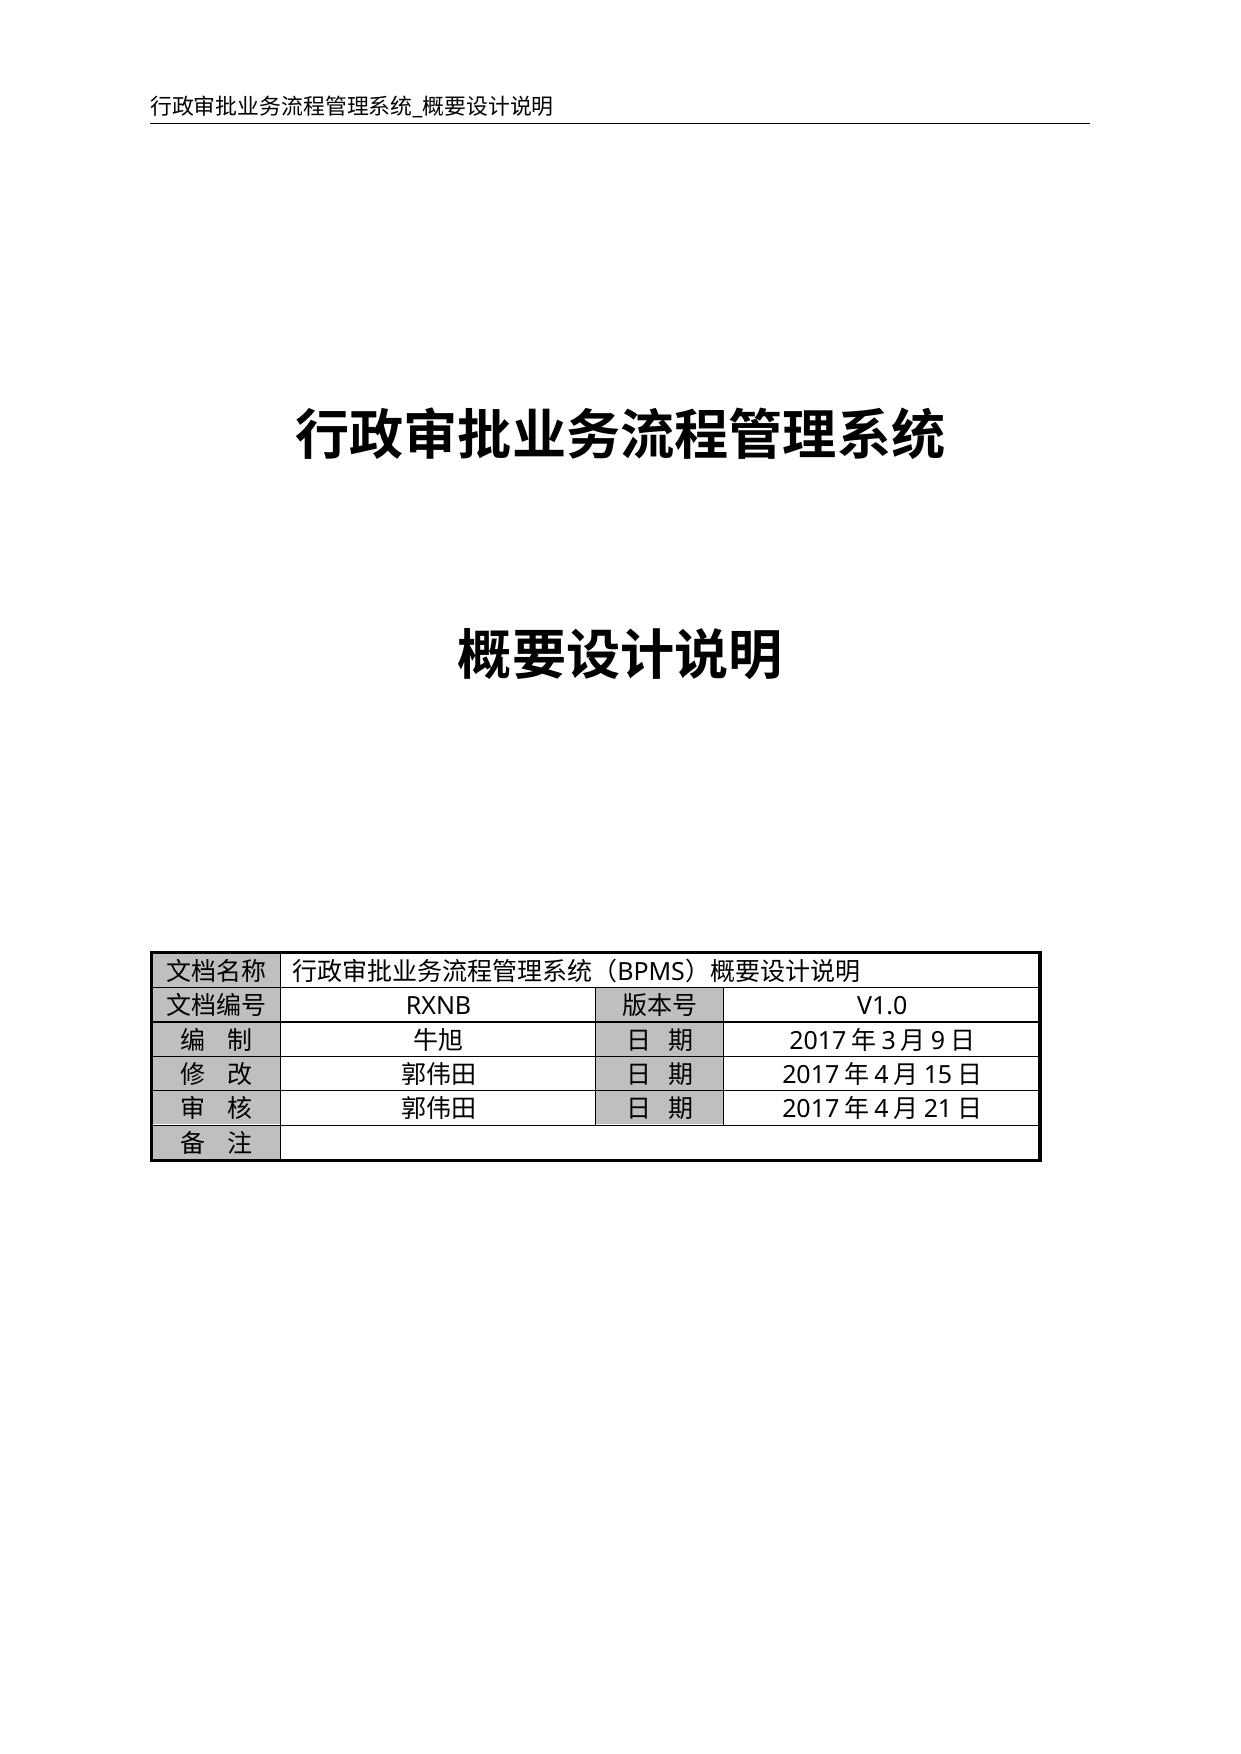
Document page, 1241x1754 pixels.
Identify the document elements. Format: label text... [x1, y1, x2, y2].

table_cell V1.0 [724, 988, 1038, 1021]
table_cell 日 期 [596, 1057, 723, 1090]
table_cell 2017年4月21日 [724, 1091, 1038, 1124]
text 行政审批业务流程管理系统 [150, 382, 1090, 479]
table_cell 备 注 [153, 1126, 280, 1159]
table_cell 文档编号 [153, 988, 280, 1021]
table_cell 郭伟田 [281, 1091, 595, 1124]
table_cell 审 核 [153, 1091, 280, 1124]
table_cell 编 制 [153, 1023, 280, 1056]
table_cell 郭伟田 [281, 1057, 595, 1090]
table_cell RXNB [281, 988, 595, 1021]
table_header 行政审批业务流程管理系统（BPMS）概要设计说明 [281, 954, 1038, 987]
table_cell 2017年3月9日 [724, 1023, 1038, 1056]
table_cell 版本号 [596, 988, 723, 1021]
table_cell 牛旭 [281, 1023, 595, 1056]
table_cell 2017年4月15日 [724, 1057, 1038, 1090]
table_cell 日 期 [596, 1091, 723, 1124]
text 概要设计说明 [150, 602, 1090, 699]
table_cell [281, 1126, 1038, 1159]
table_cell 日 期 [596, 1023, 723, 1056]
table_cell 修 改 [153, 1057, 280, 1090]
table_header 文档名称 [153, 954, 280, 987]
